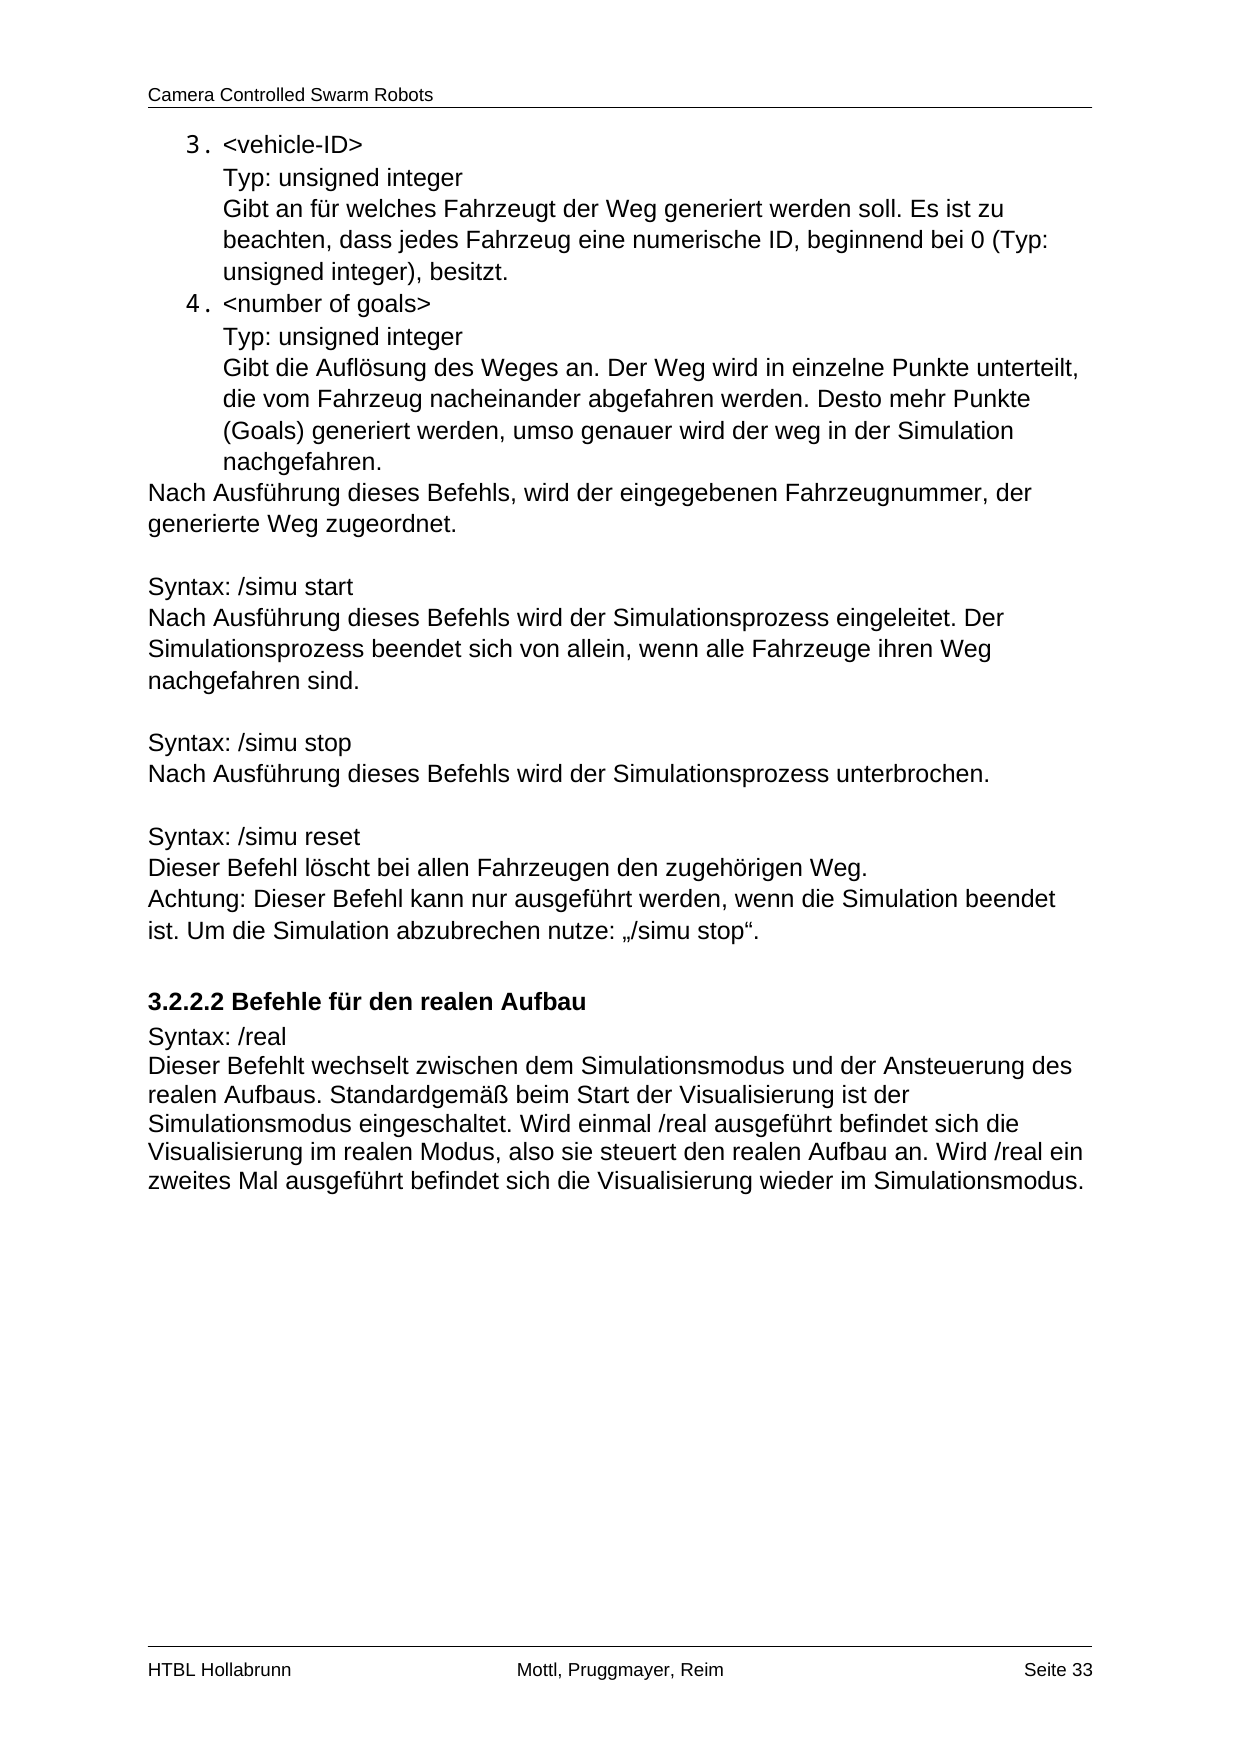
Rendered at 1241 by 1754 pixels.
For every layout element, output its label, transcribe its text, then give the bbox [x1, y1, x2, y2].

text Dieser Befehl löscht bei allen Fahrzeugen den zugehörigen Weg. [148, 851, 1092, 882]
text Nach Ausführung dieses Befehls wird der Simulationsprozess eingeleitet. Der Simulationsprozess beendet sich von allein, wenn alle Fahrzeuge ihren Weg nachgefahren sind. [148, 601, 1092, 694]
text Achtung: Dieser Befehl kann nur ausgeführt werden, wenn die Simulation beendet ist. Um die Simulation abzubrechen nutze: „/simu stop“. [148, 882, 1092, 944]
subtitle Befehle für den realen Aufbau [148, 985, 1092, 1016]
text Syntax: /real [148, 1022, 1092, 1051]
list <number of goals> Typ: unsigned integer Gibt die Auflösung des Weges an. Der Weg wird in einzelne Punkte unterteilt, die vom Fahrzeug nacheinander abgefahren werden. Desto mehr Punkte (Goals) generiert werden, umso genauer wird der weg in der Simulation nachgefahren. [185, 285, 1092, 476]
list <vehicle-ID> Typ: unsigned integer Gibt an für welches Fahrzeugt der Weg generiert werden soll. Es ist zu beachten, dass jedes Fahrzeug eine numerische ID, beginnend bei 0 (Typ: unsigned integer), besitzt. [185, 126, 1092, 285]
text Nach Ausführung dieses Befehls wird der Simulationsprozess unterbrochen. [148, 757, 1092, 788]
text Syntax: /simu start [148, 569, 1092, 601]
text Nach Ausführung dieses Befehls, wird der eingegebenen Fahrzeugnummer, der generierte Weg zugeordnet. [148, 476, 1092, 538]
text Syntax: /simu stop [148, 726, 1092, 757]
text Dieser Befehlt wechselt zwischen dem Simulationsmodus und der Ansteuerung des realen Aufbaus. Standardgemäß beim Start der Visualisierung ist der Simulationsmodus eingeschaltet. Wird einmal /real ausgeführt befindet sich die Visualisierung im realen Modus, also sie steuert den realen Aufbau an. Wird /real ein zweites Mal ausgeführt befindet sich die Visualisierung wieder im Simulationsmodus. [148, 1051, 1092, 1195]
text Syntax: /simu reset [148, 819, 1092, 851]
